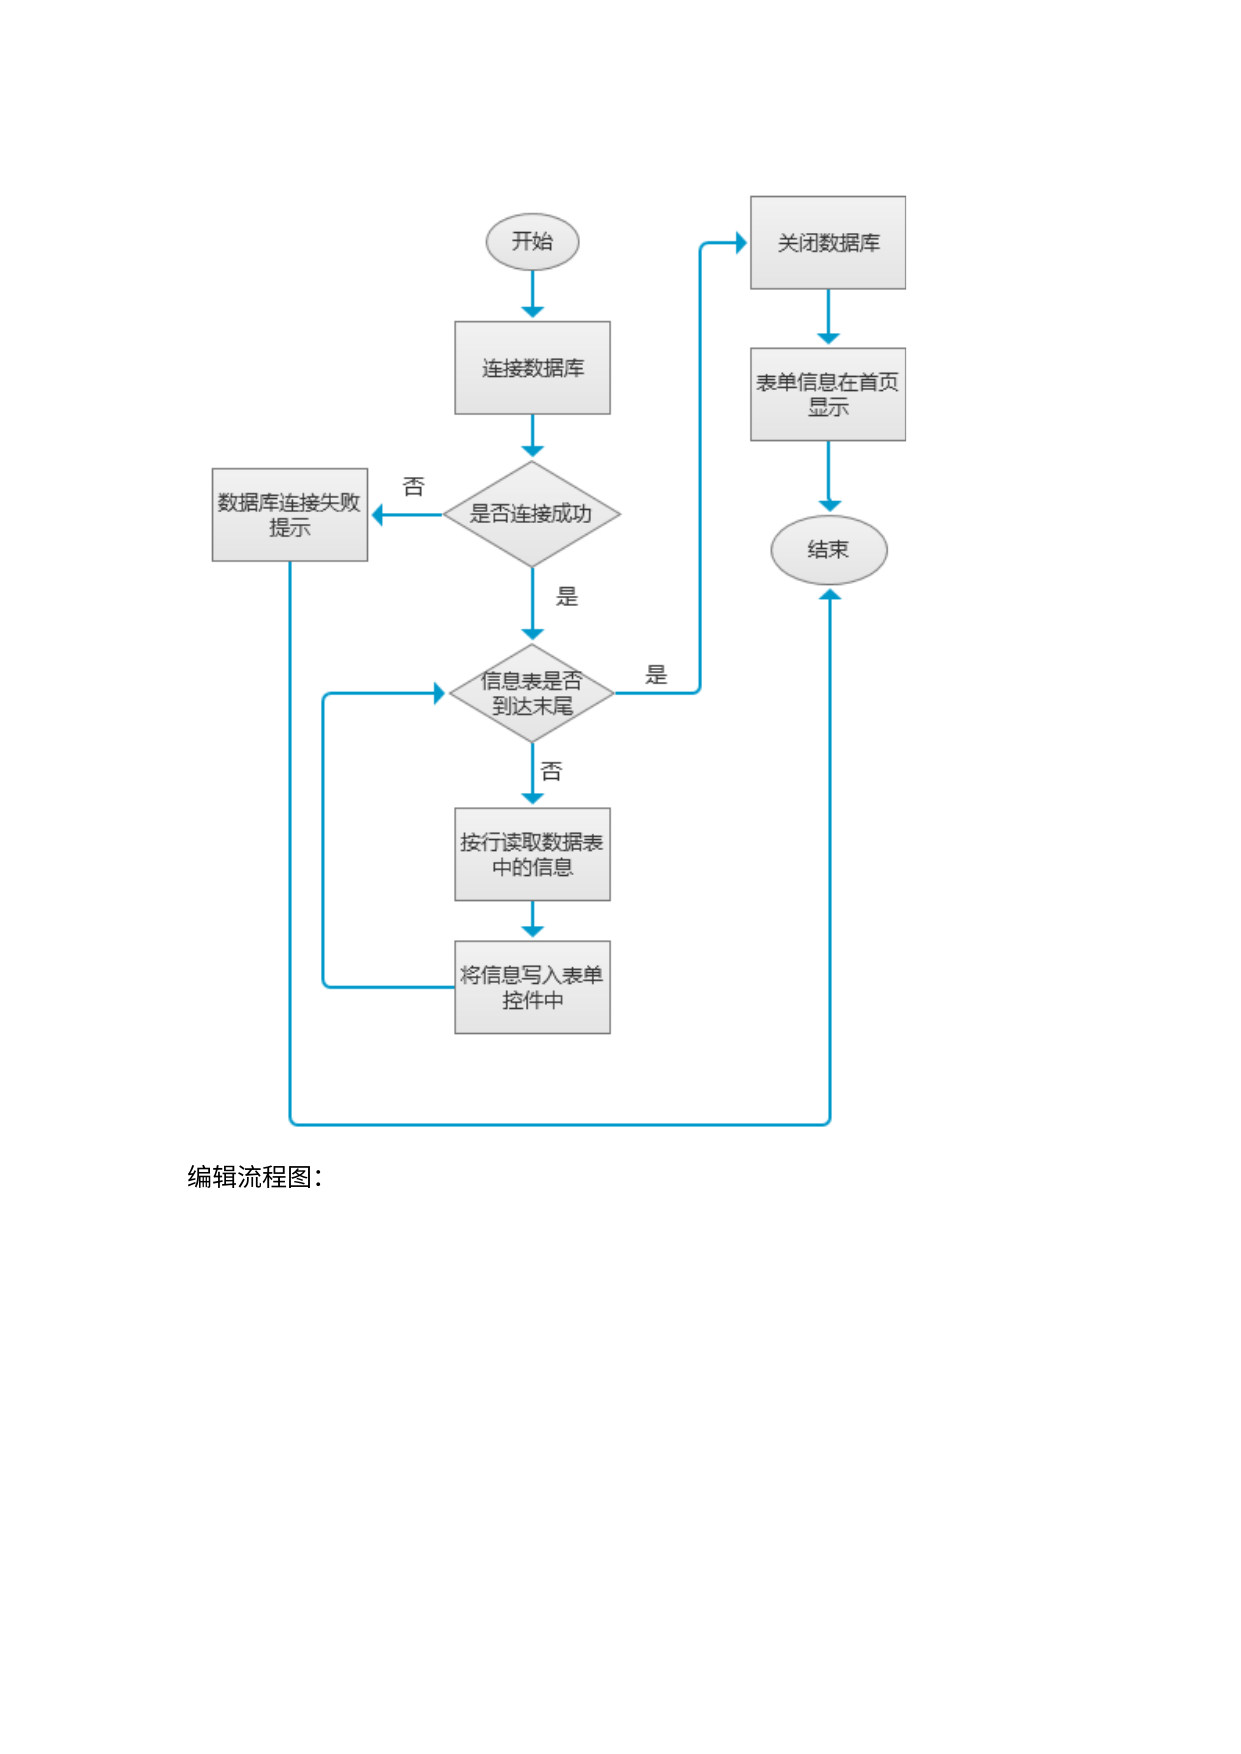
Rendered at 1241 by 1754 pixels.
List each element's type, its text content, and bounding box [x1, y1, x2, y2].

text 编辑流程图： [187, 1154, 1053, 1198]
picture [187, 172, 907, 1130]
